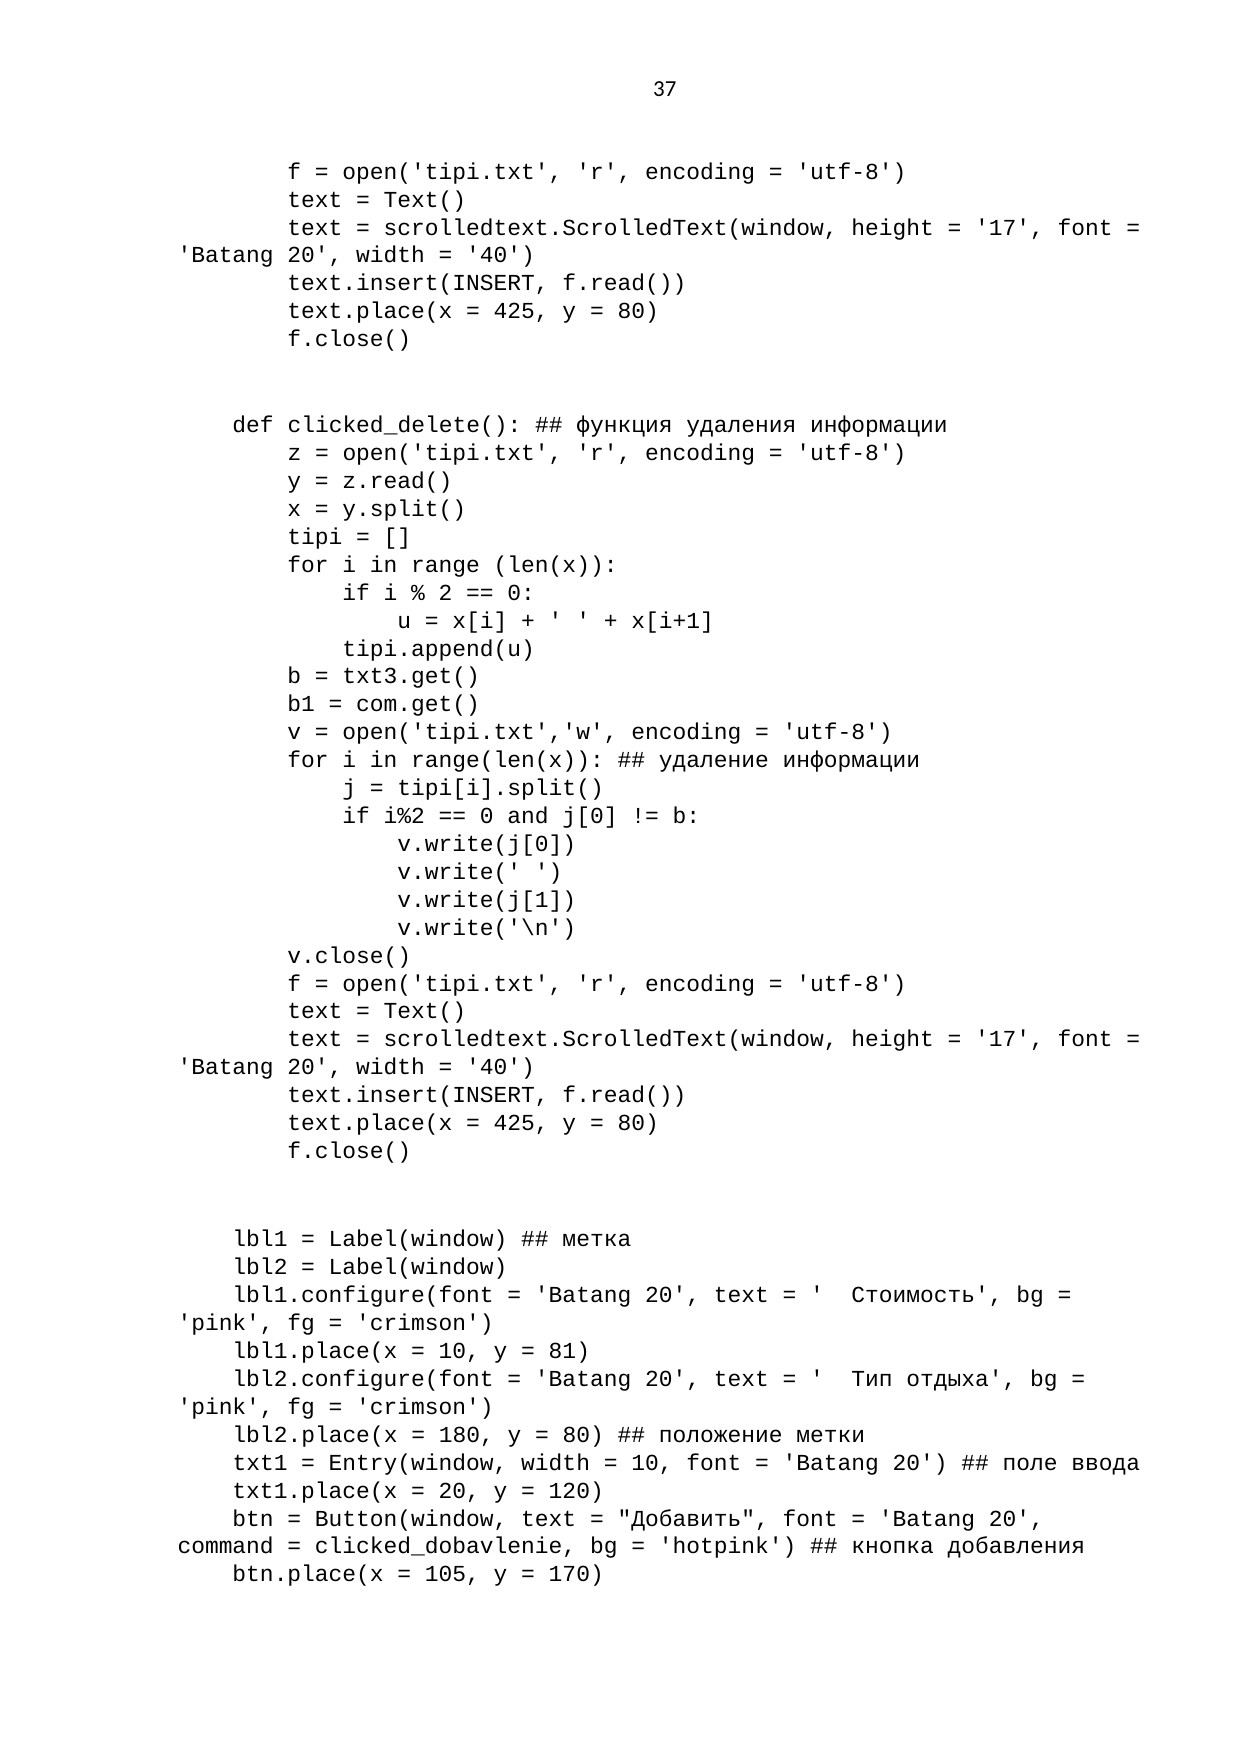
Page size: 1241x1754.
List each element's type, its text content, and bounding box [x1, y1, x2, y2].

text v.close() [177, 944, 1152, 970]
text text = Text() [177, 188, 1152, 214]
text v = open('tipi.txt','w', encoding = 'utf-8') [177, 721, 1152, 747]
text y = z.read() [177, 469, 1152, 495]
text for i in range (len(x)): [177, 553, 1152, 579]
text j = tipi[i].split() [177, 777, 1152, 802]
text def clicked_delete(): ## функция удаления информации [177, 414, 1152, 439]
text lbl1.place(x = 10, y = 81) [177, 1339, 1152, 1365]
text btn = Button(window, text = "Добавить", font = 'Batang 20', command = clicked_dobavlenie, bg = 'hotpink') ## кнопка добавления [177, 1507, 1152, 1561]
text u = x[i] + ' ' + x[i+1] [177, 609, 1152, 635]
text text.insert(INSERT, f.read()) [177, 1084, 1152, 1109]
text v.write(' ') [177, 860, 1152, 886]
text f = open('tipi.txt', 'r', encoding = 'utf-8') [177, 972, 1152, 998]
text txt1 = Entry(window, width = 10, font = 'Batang 20') ## поле ввода [177, 1451, 1152, 1477]
text tipi = [] [177, 525, 1152, 551]
text tipi.append(u) [177, 637, 1152, 663]
text lbl2.configure(font = 'Batang 20', text = ' Тип отдыха', bg = 'pink', fg = 'crimson') [177, 1367, 1152, 1421]
text x = y.split() [177, 497, 1152, 523]
text z = open('tipi.txt', 'r', encoding = 'utf-8') [177, 442, 1152, 467]
text lbl1.configure(font = 'Batang 20', text = ' Стоимость', bg = 'pink', fg = 'crimson') [177, 1284, 1152, 1337]
text lbl2 = Label(window) [177, 1256, 1152, 1282]
text lbl2.place(x = 180, y = 80) ## положение метки [177, 1423, 1152, 1449]
text b1 = com.get() [177, 693, 1152, 719]
text for i in range(len(x)): ## удаление информации [177, 749, 1152, 774]
text f = open('tipi.txt', 'r', encoding = 'utf-8') [177, 160, 1152, 186]
text if i%2 == 0 and j[0] != b: [177, 804, 1152, 830]
text f.close() [177, 1139, 1152, 1165]
text text.insert(INSERT, f.read()) [177, 272, 1152, 298]
text text.place(x = 425, y = 80) [177, 1112, 1152, 1137]
text v.write(j[1]) [177, 888, 1152, 914]
text text = scrolledtext.ScrolledText(window, height = '17', font = 'Batang 20', width = '40') [177, 216, 1152, 270]
text v.write('\n') [177, 916, 1152, 942]
text f.close() [177, 328, 1152, 353]
text if i % 2 == 0: [177, 581, 1152, 607]
text text = scrolledtext.ScrolledText(window, height = '17', font = 'Batang 20', width = '40') [177, 1028, 1152, 1082]
text txt1.place(x = 20, y = 120) [177, 1479, 1152, 1505]
text lbl1 = Label(window) ## метка [177, 1228, 1152, 1254]
text text = Text() [177, 1000, 1152, 1026]
text v.write(j[0]) [177, 832, 1152, 858]
text btn.place(x = 105, y = 170) [177, 1563, 1152, 1589]
text b = txt3.get() [177, 665, 1152, 691]
text text.place(x = 425, y = 80) [177, 300, 1152, 326]
